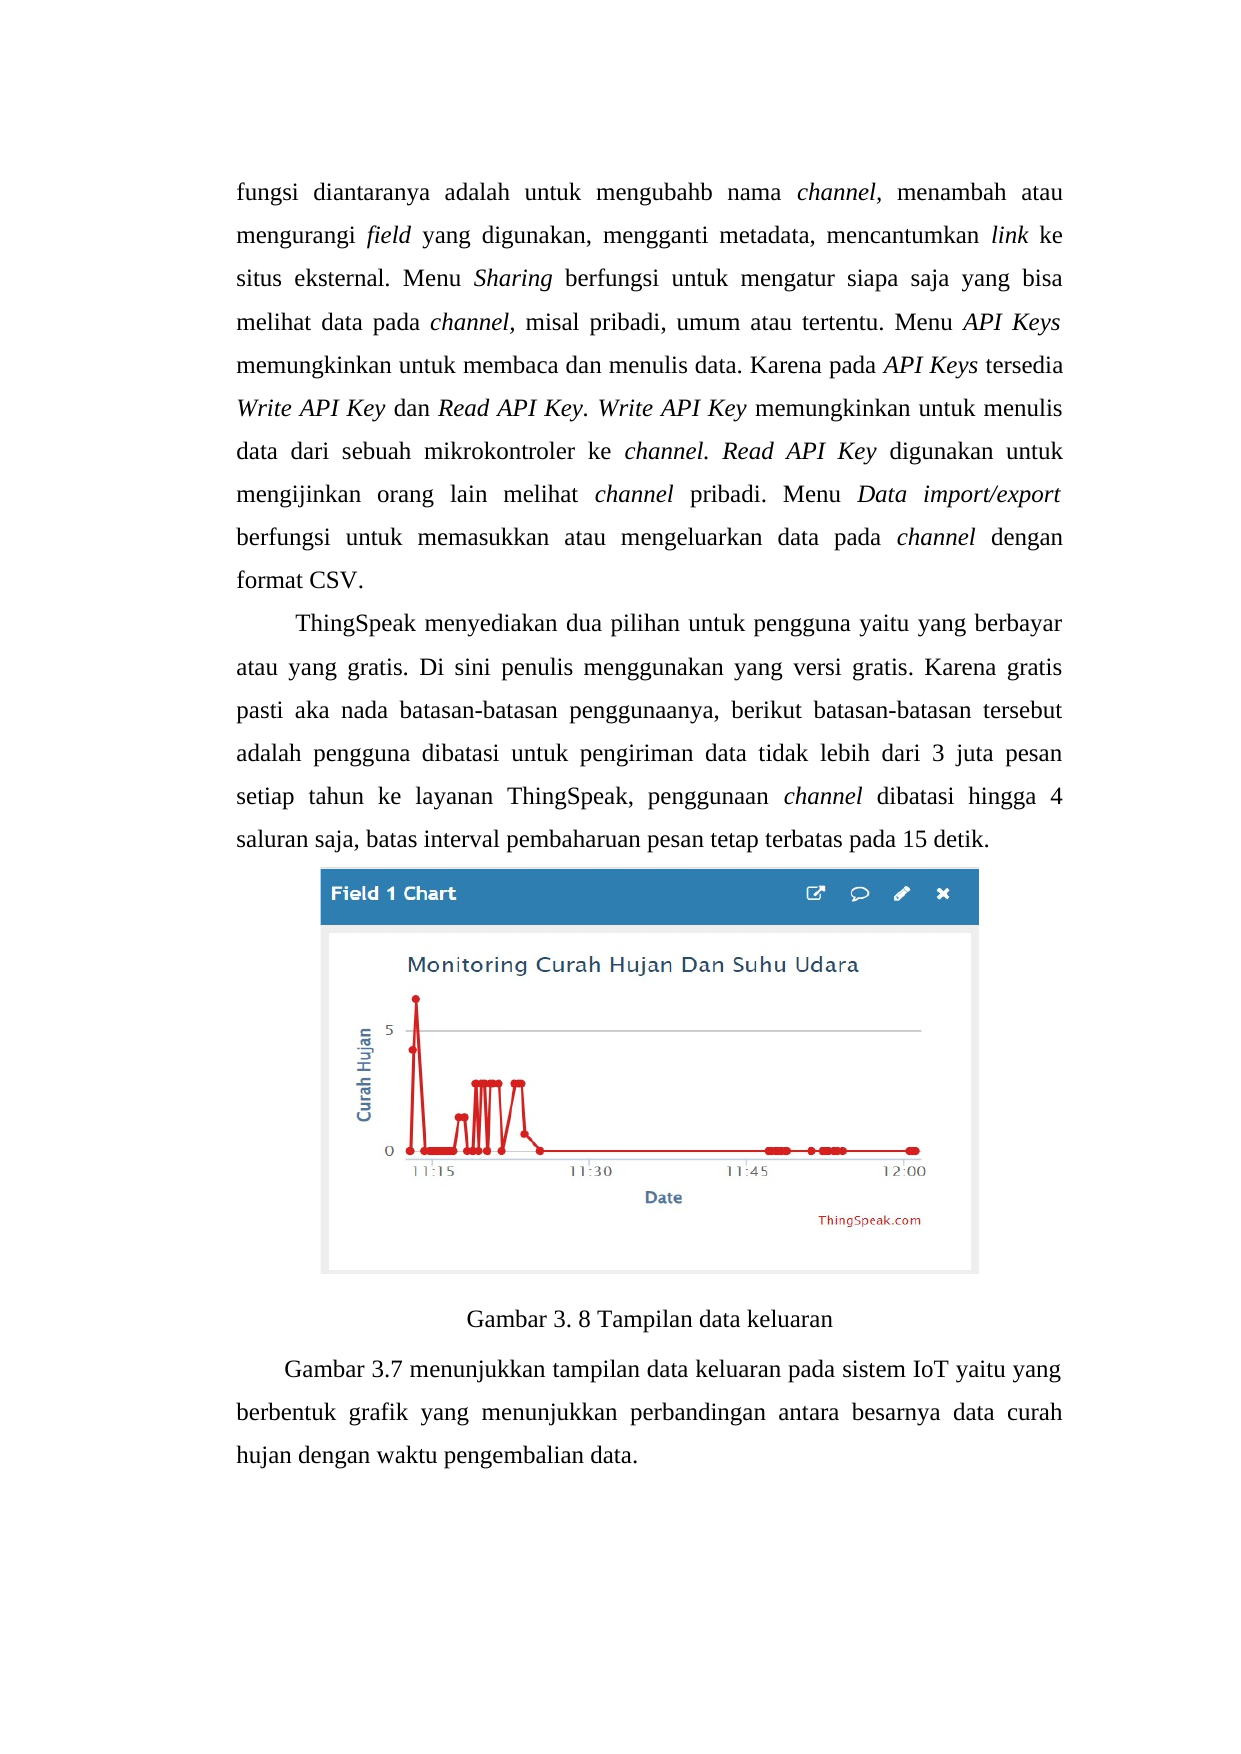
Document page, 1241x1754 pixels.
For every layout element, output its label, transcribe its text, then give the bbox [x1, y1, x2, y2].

picture [320, 867, 979, 1274]
list Gambar 3.7 menunjukkan tampilan data keluaran pada sistem IoT yaitu yang berbentuk grafik yang menunjukkan perbandingan antara besarnya data curah hujan dengan waktu pengembalian data. [236, 1354, 1063, 1469]
list ThingSpeak menyediakan dua pilihan untuk pengguna yaitu yang berbayar atau yang gratis. Di sini penulis menggunakan yang versi gratis. Karena gratis pasti aka nada batasan-batasan penggunaanya, berikut batasan-batasan tersebut adalah pengguna dibatasi untuk pengiriman data tidak lebih dari 3 juta pesan setiap tahun ke layanan ThingSpeak, penggunaan channel dibatasi hingga 4 saluran saja, batas interval pembaharuan pesan tetap terbatas pada 15 detik. [236, 608, 1063, 853]
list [236, 177, 1063, 594]
text Gambar 3. 8 Tampilan data keluaran [236, 1304, 1063, 1333]
